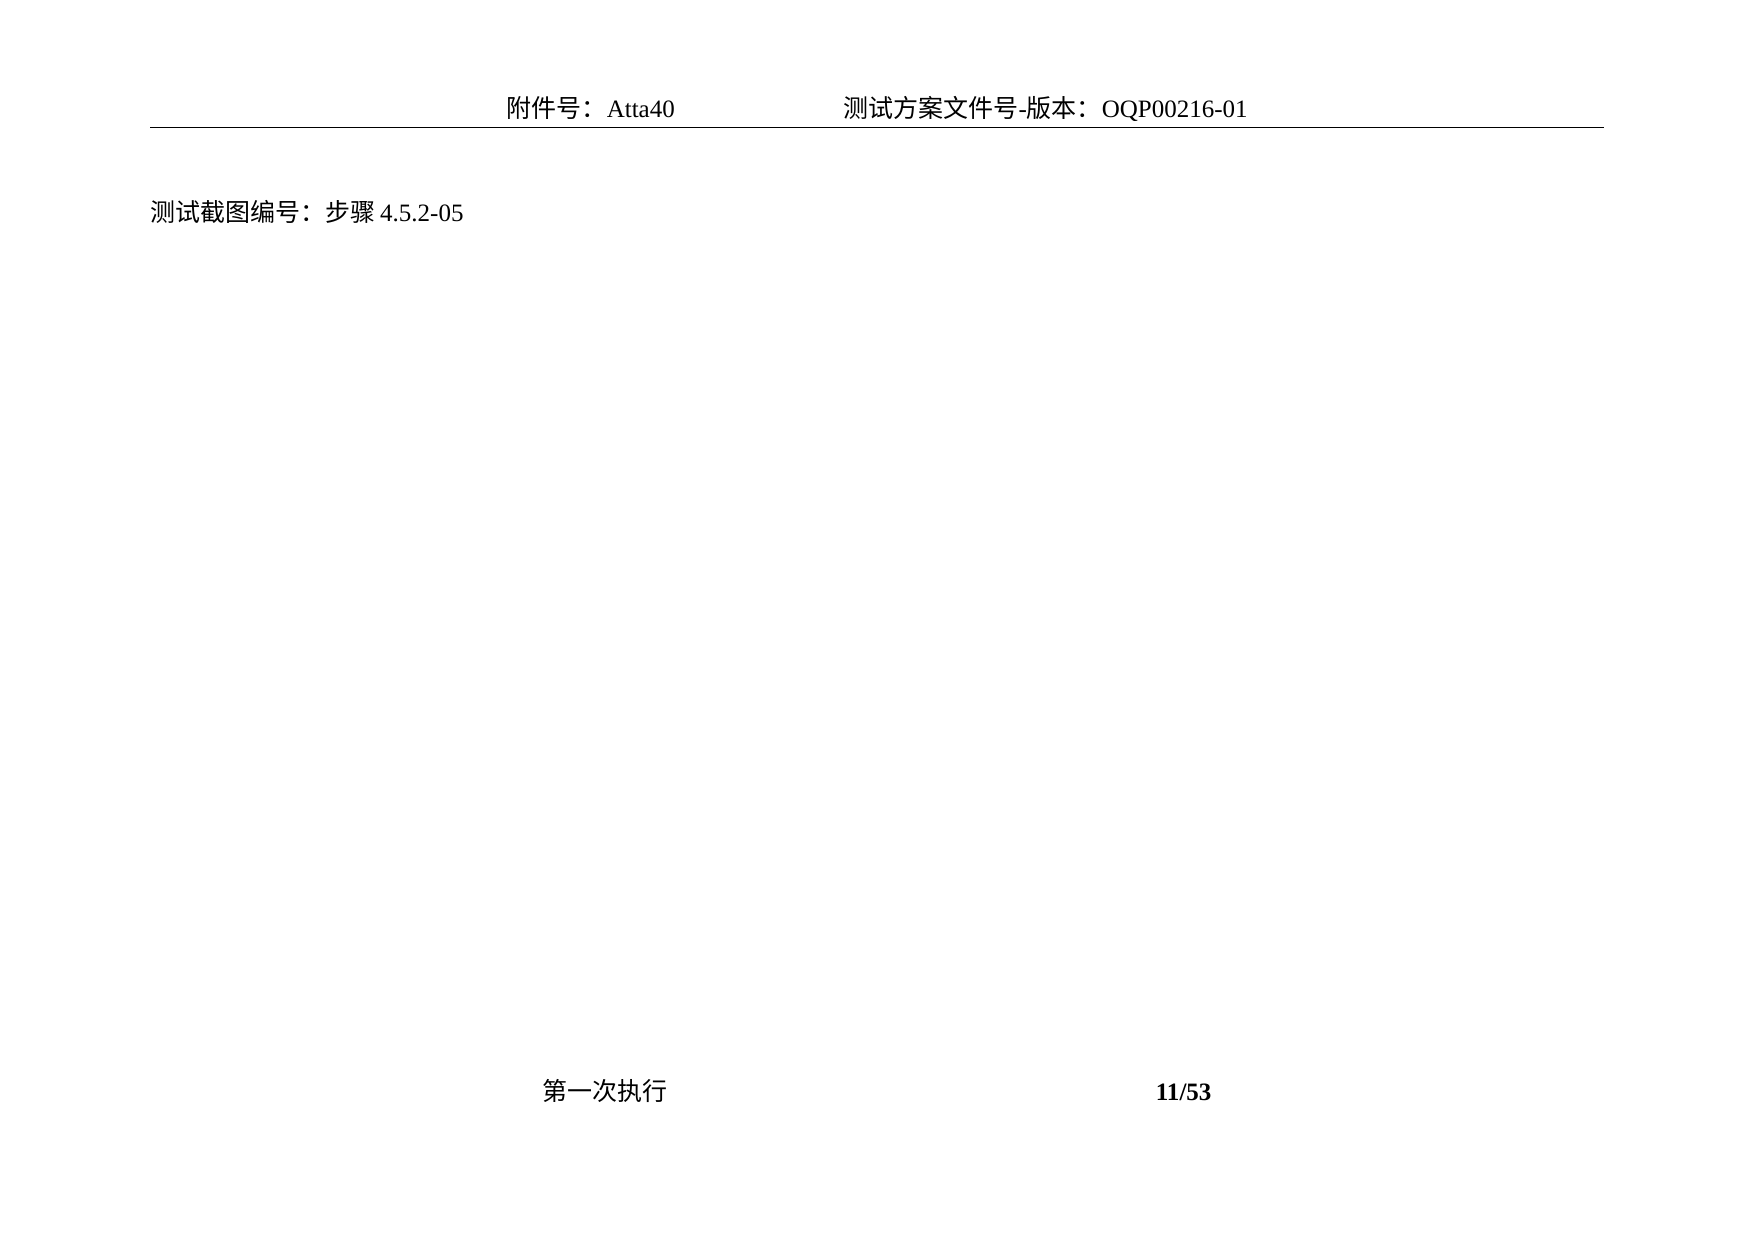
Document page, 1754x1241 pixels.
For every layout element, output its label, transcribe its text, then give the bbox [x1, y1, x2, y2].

text 测试截图编号：步骤4.5.2-05 [150, 178, 1604, 243]
